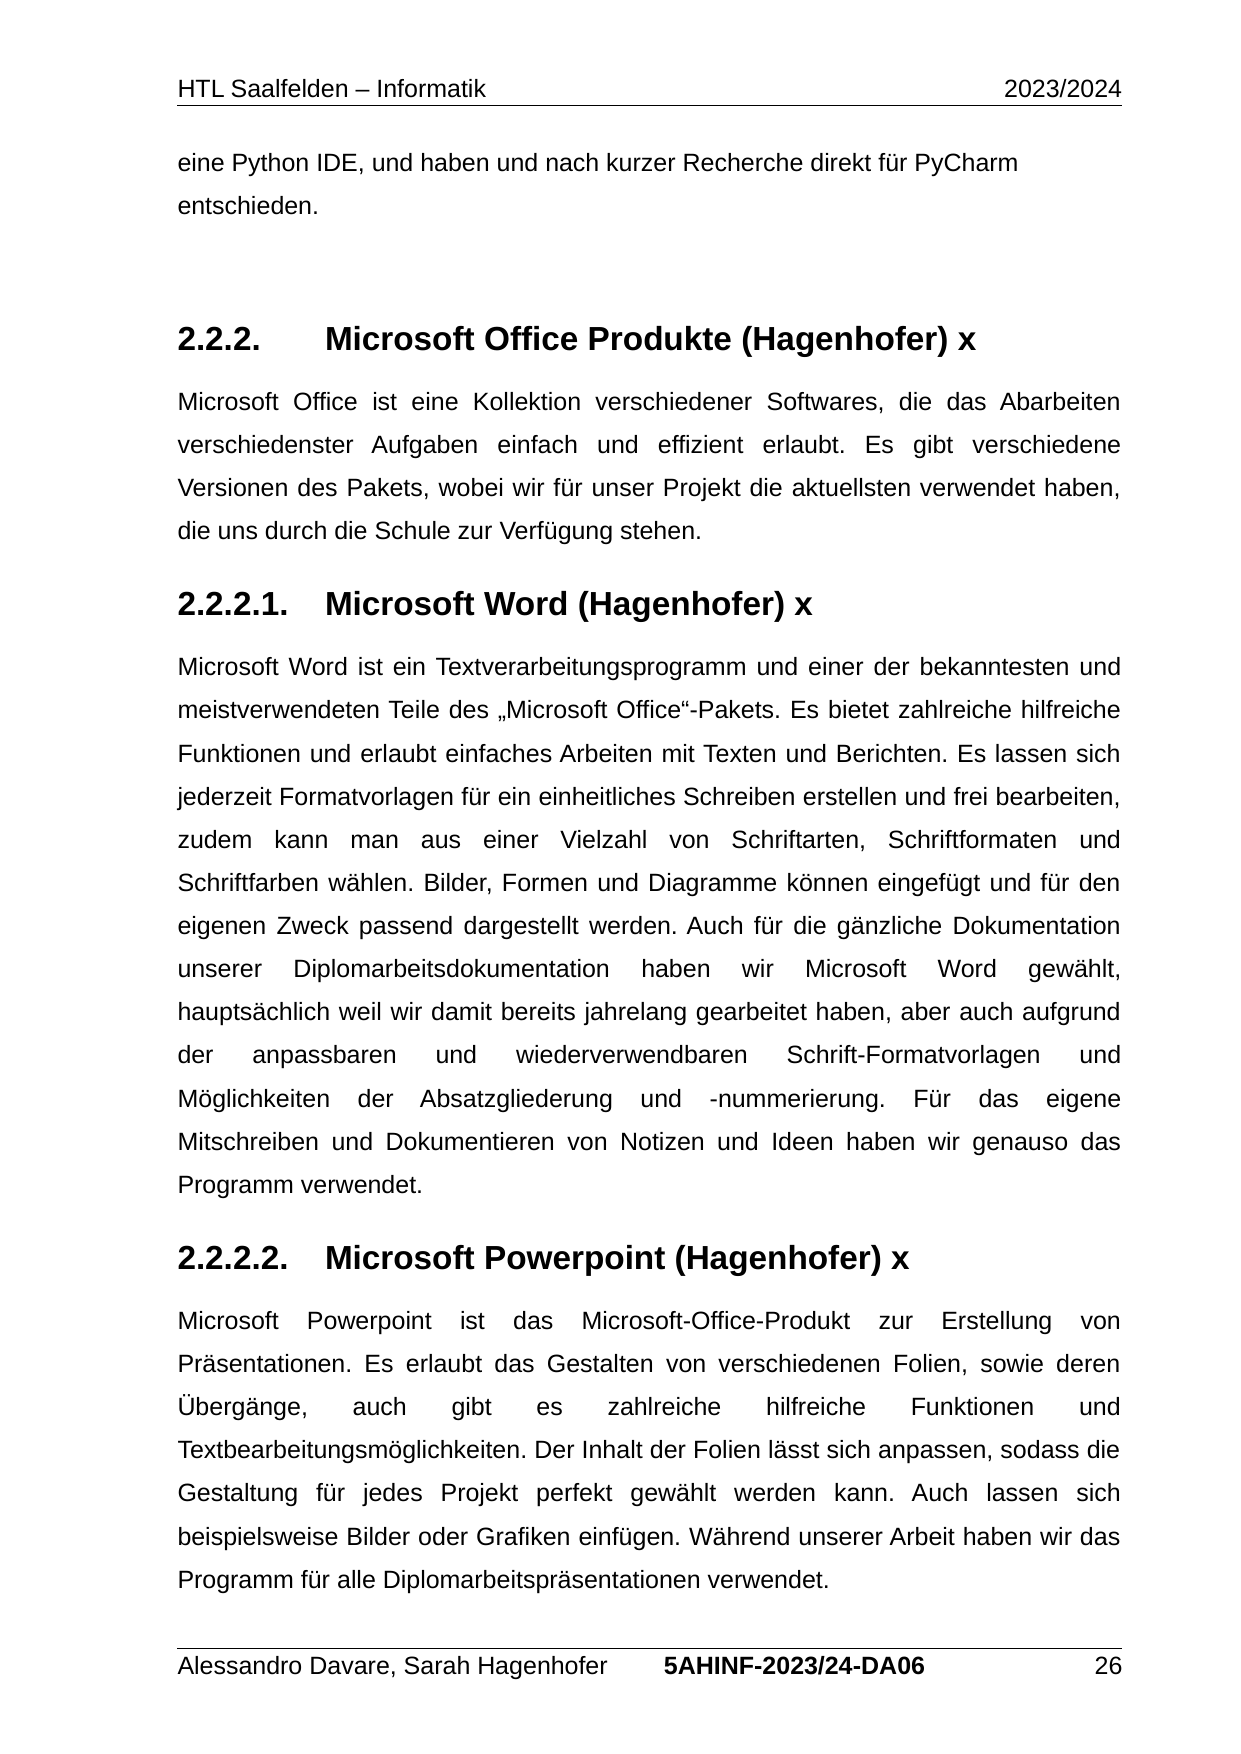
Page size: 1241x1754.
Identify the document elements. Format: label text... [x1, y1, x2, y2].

text Microsoft Office ist eine Kollektion verschiedener Softwares, die das Abarbeiten verschiedenster Aufgaben einfach und effizient erlaubt. Es gibt verschiedene Versionen des Pakets, wobei wir für unser Projekt die aktuellsten verwendet haben, die uns durch die Schule zur Verfügung stehen. [177, 387, 1122, 545]
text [177, 148, 1122, 219]
subtitle Microsoft Word (Hagenhofer) x [177, 584, 1122, 623]
subtitle Microsoft Powerpoint (Hagenhofer) x [177, 1238, 1122, 1276]
text Microsoft Powerpoint ist das Microsoft-Office-Produkt zur Erstellung von Präsentationen. Es erlaubt das Gestalten von verschiedenen Folien, sowie deren Übergänge, auch gibt es zahlreiche hilfreiche Funktionen und Textbearbeitungsmöglichkeiten. Der Inhalt der Folien lässt sich anpassen, sodass die Gestaltung für jedes Projekt perfekt gewählt werden kann. Auch lassen sich beispielsweise Bilder oder Grafiken einfügen. Während unserer Arbeit haben wir das Programm für alle Diplomarbeitspräsentationen verwendet. [177, 1306, 1122, 1593]
text Microsoft Word ist ein Textverarbeitungsprogramm und einer der bekanntesten und meistverwendeten Teile des „Microsoft Office“-Pakets. Es bietet zahlreiche hilfreiche Funktionen und erlaubt einfaches Arbeiten mit Texten und Berichten. Es lassen sich jederzeit Formatvorlagen für ein einheitliches Schreiben erstellen und frei bearbeiten, zudem kann man aus einer Vielzahl von Schriftarten, Schriftformaten und Schriftfarben wählen. Bilder, Formen und Diagramme können eingefügt und für den eigenen Zweck passend dargestellt werden. Auch für die gänzliche Dokumentation unserer Diplomarbeitsdokumentation haben wir Microsoft Word gewählt, hauptsächlich weil wir damit bereits jahrelang gearbeitet haben, aber auch aufgrund der anpassbaren und wiederverwendbaren Schrift-Formatvorlagen und Möglichkeiten der Absatzgliederung und -nummerierung. Für das eigene Mitschreiben und Dokumentieren von Notizen und Ideen haben wir genauso das Programm verwendet. [177, 652, 1122, 1198]
subtitle Microsoft Office Produkte (Hagenhofer) x [177, 319, 1122, 357]
